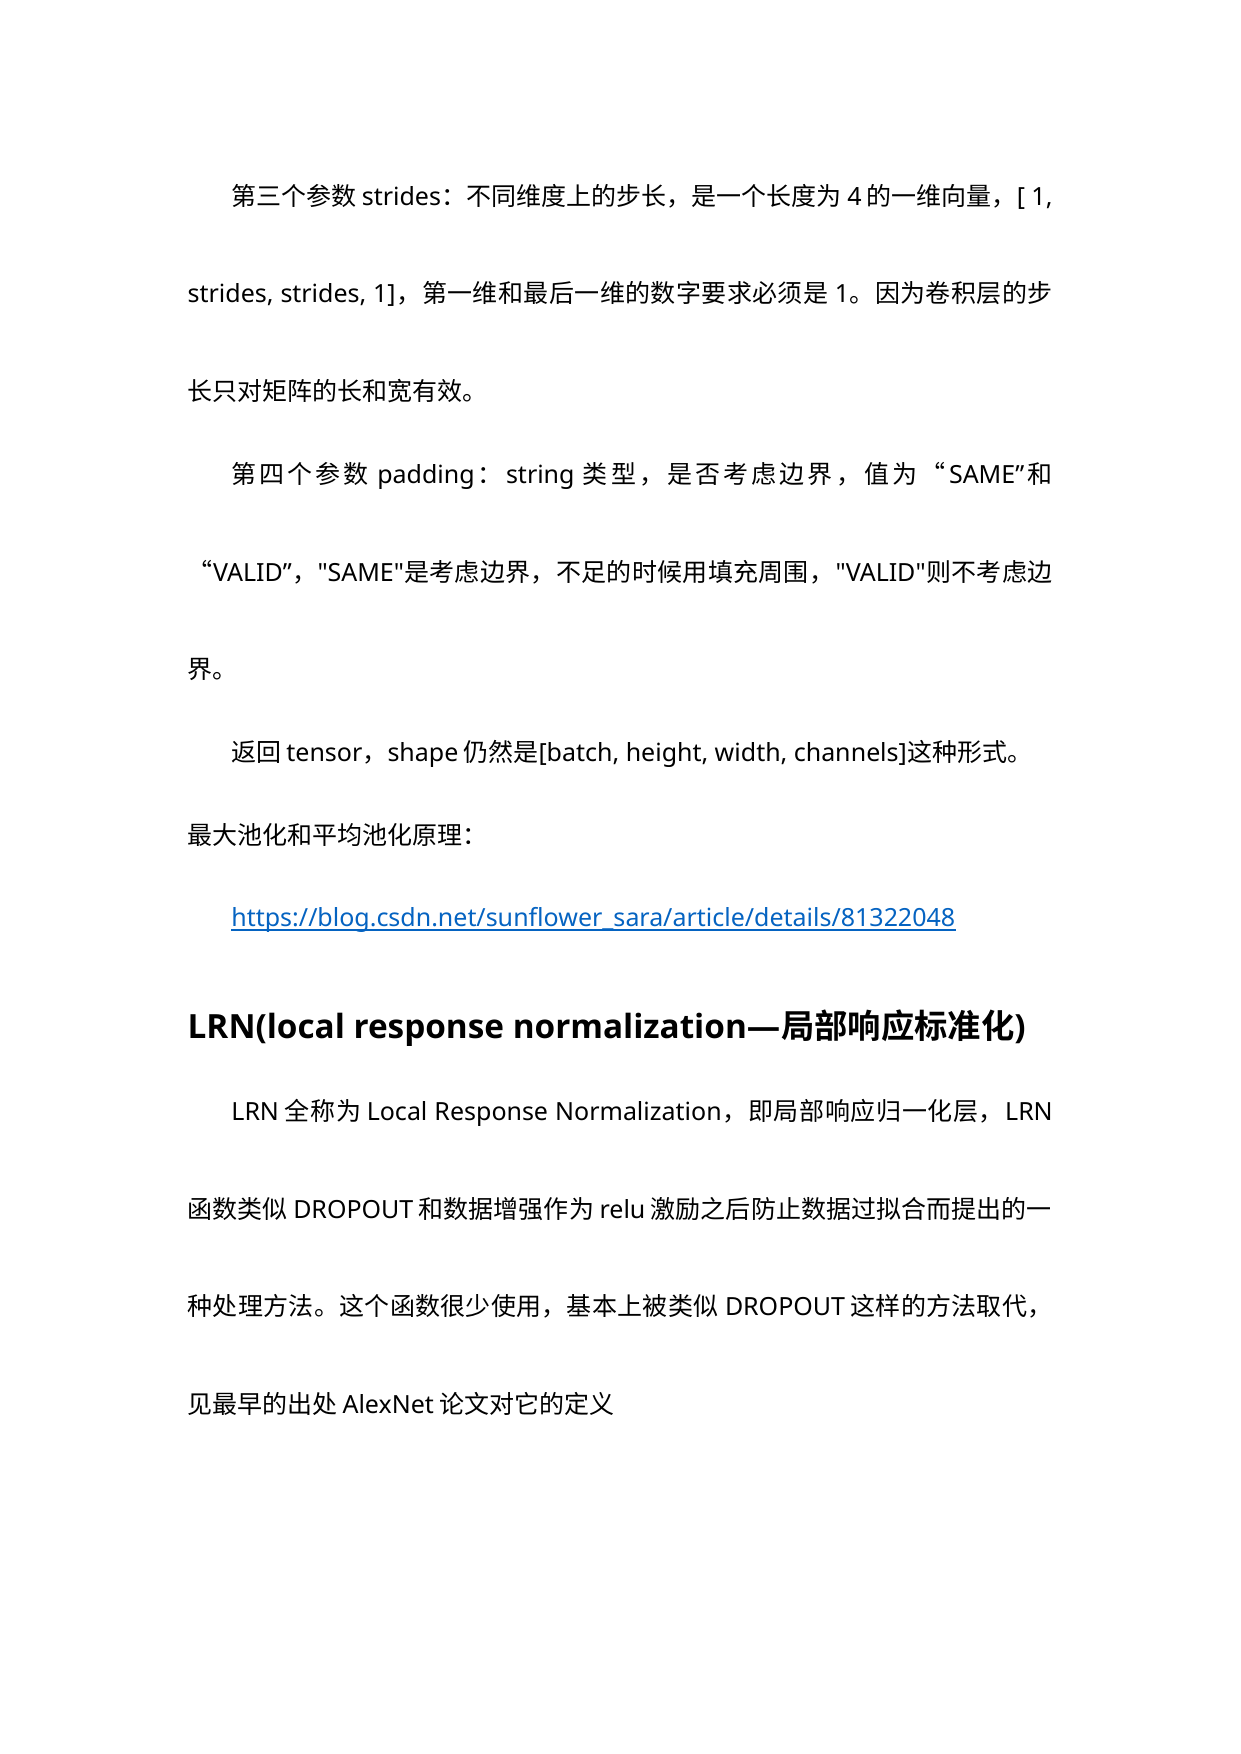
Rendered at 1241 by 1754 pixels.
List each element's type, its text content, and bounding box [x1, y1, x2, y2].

text LRN全称为Local Response Normalization，即局部响应归一化层，LRN函数类似DROPOUT和数据增强作为relu激励之后防止数据过拟合而提出的一种处理方法。这个函数很少使用，基本上被类似DROPOUT这样的方法取代，见最早的出处AlexNet论文对它的定义 [187, 1077, 1053, 1435]
text https://blog.csdn.net/sunflower_sara/article/details/81322048 [187, 884, 1053, 949]
text 第三个参数strides：不同维度上的步长，是一个长度为4的一维向量，[ 1, strides, strides, 1]，第一维和最后一维的数字要求必须是1。因为卷积层的步长只对矩阵的长和宽有效。 [187, 162, 1053, 422]
text 返回tensor，shape仍然是[batch, height, width, channels]这种形式。 [187, 718, 1053, 783]
text 最大池化和平均池化原理： [187, 801, 1053, 866]
subtitle LRN(local response normalization—局部响应标准化) [187, 991, 1053, 1056]
text 第四个参数padding：string类型，是否考虑边界，值为“SAME”和“VALID”，"SAME"是考虑边界，不足的时候用填充周围，"VALID"则不考虑边界。 [187, 440, 1053, 700]
